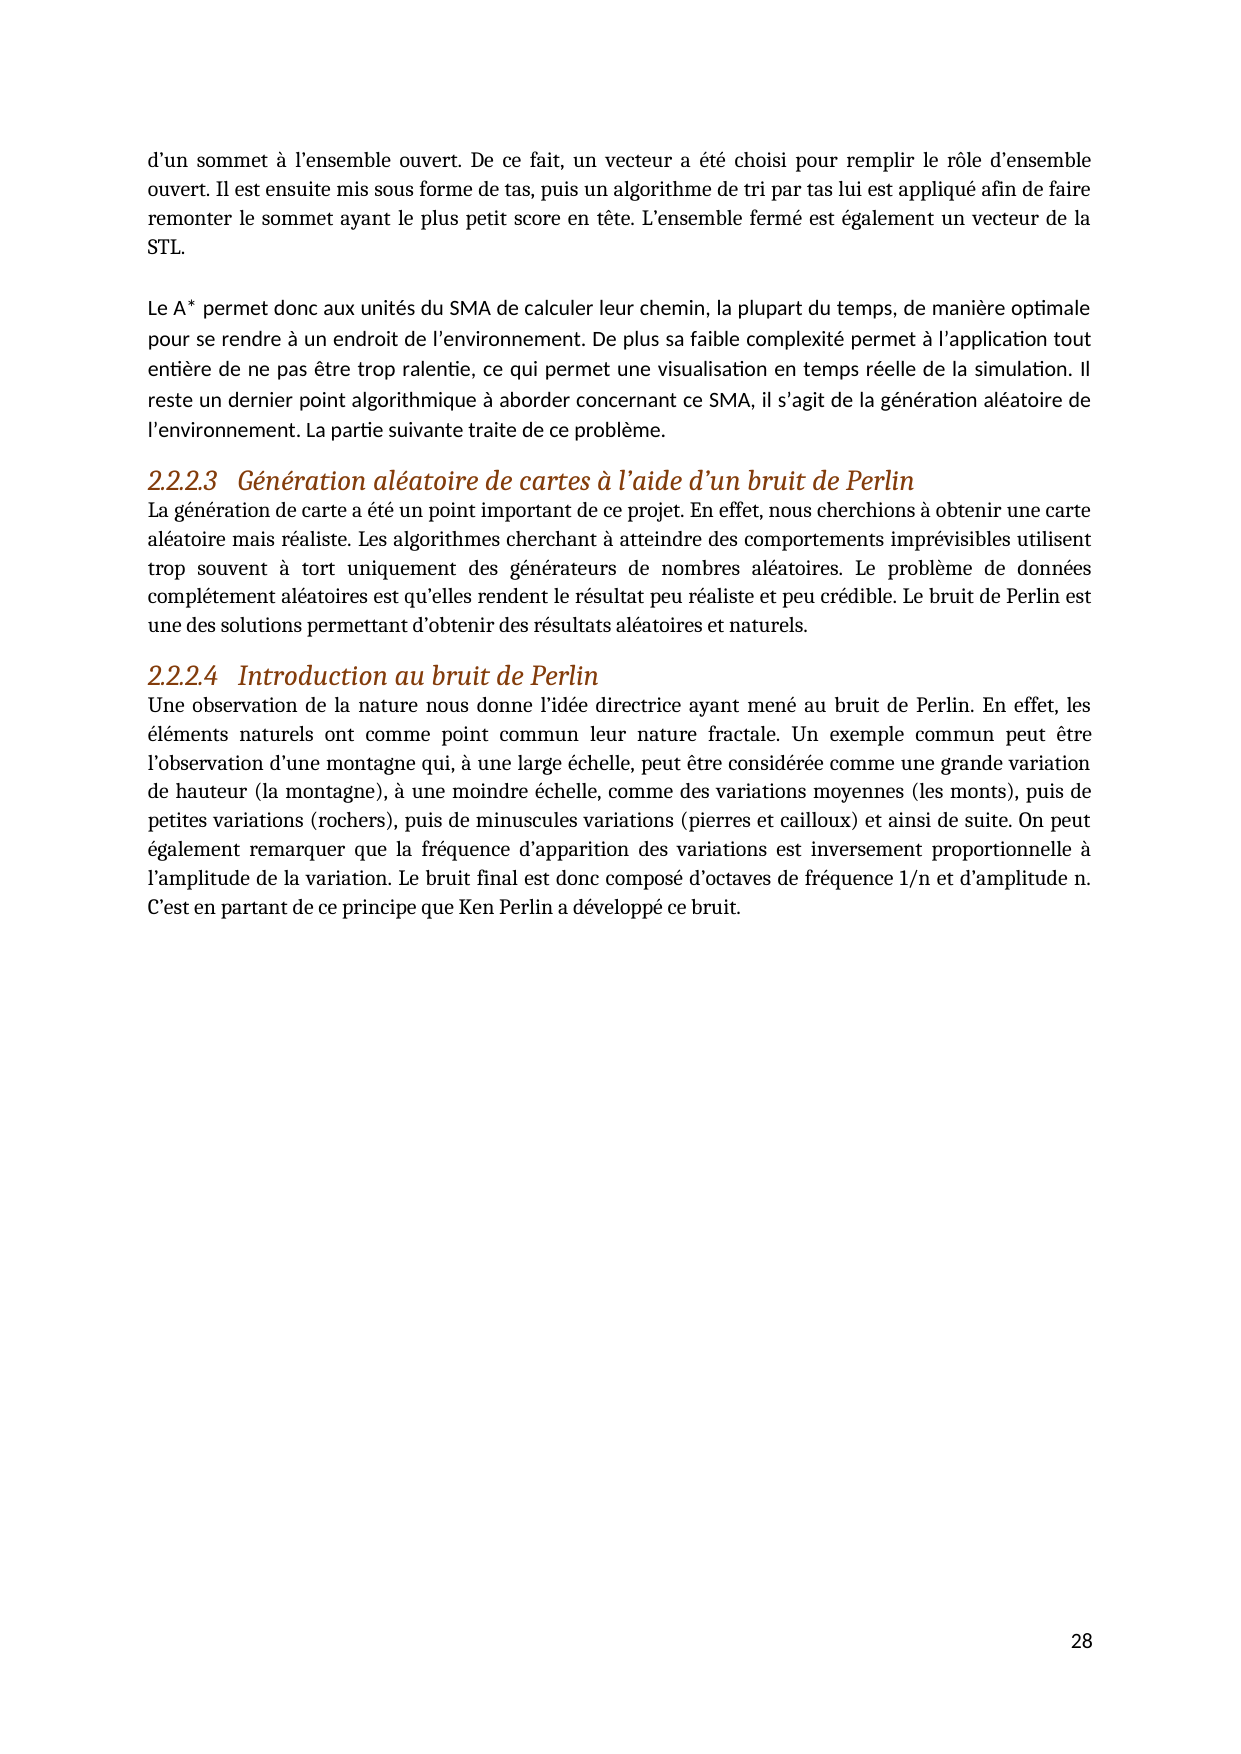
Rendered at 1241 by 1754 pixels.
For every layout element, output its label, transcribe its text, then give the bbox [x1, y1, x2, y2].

subtitle Génération aléatoire de cartes à l’aide d’un bruit de Perlin [148, 464, 1093, 497]
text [148, 148, 1093, 260]
text La génération de carte a été un point important de ce projet. En effet, nous cherchions à obtenir une carte aléatoire mais réaliste. Les algorithmes cherchant à atteindre des comportements imprévisibles utilisent trop souvent à tort uniquement des générateurs de nombres aléatoires. Le problème de données complétement aléatoires est qu’elles rendent le résultat peu réaliste et peu crédible. Le bruit de Perlin est une des solutions permettant d’obtenir des résultats aléatoires et naturels. [148, 497, 1093, 638]
text Une observation de la nature nous donne l’idée directrice ayant mené au bruit de Perlin. En effet, les éléments naturels ont comme point commun leur nature fractale. Un exemple commun peut être l’observation d’une montagne qui, à une large échelle, peut être considérée comme une grande variation de hauteur (la montagne), à une moindre échelle, comme des variations moyennes (les monts), puis de petites variations (rochers), puis de minuscules variations (pierres et cailloux) et ainsi de suite. On peut également remarquer que la fréquence d’apparition des variations est inversement proportionnelle à l’amplitude de la variation. Le bruit final est donc composé d’octaves de fréquence 1/n et d’amplitude n. C’est en partant de ce principe que Ken Perlin a développé ce bruit. [148, 692, 1093, 920]
subtitle Introduction au bruit de Perlin [148, 659, 1093, 692]
text Le A* permet donc aux unités du SMA de calculer leur chemin, la plupart du temps, de manière optimale pour se rendre à un endroit de l’environnement. De plus sa faible complexité permet à l’application tout entière de ne pas être trop ralentie, ce qui permet une visualisation en temps réelle de la simulation. Il reste un dernier point algorithmique à aborder concernant ce SMA, il s’agit de la génération aléatoire de l’environnement. La partie suivante traite de ce problème. [148, 294, 1093, 443]
